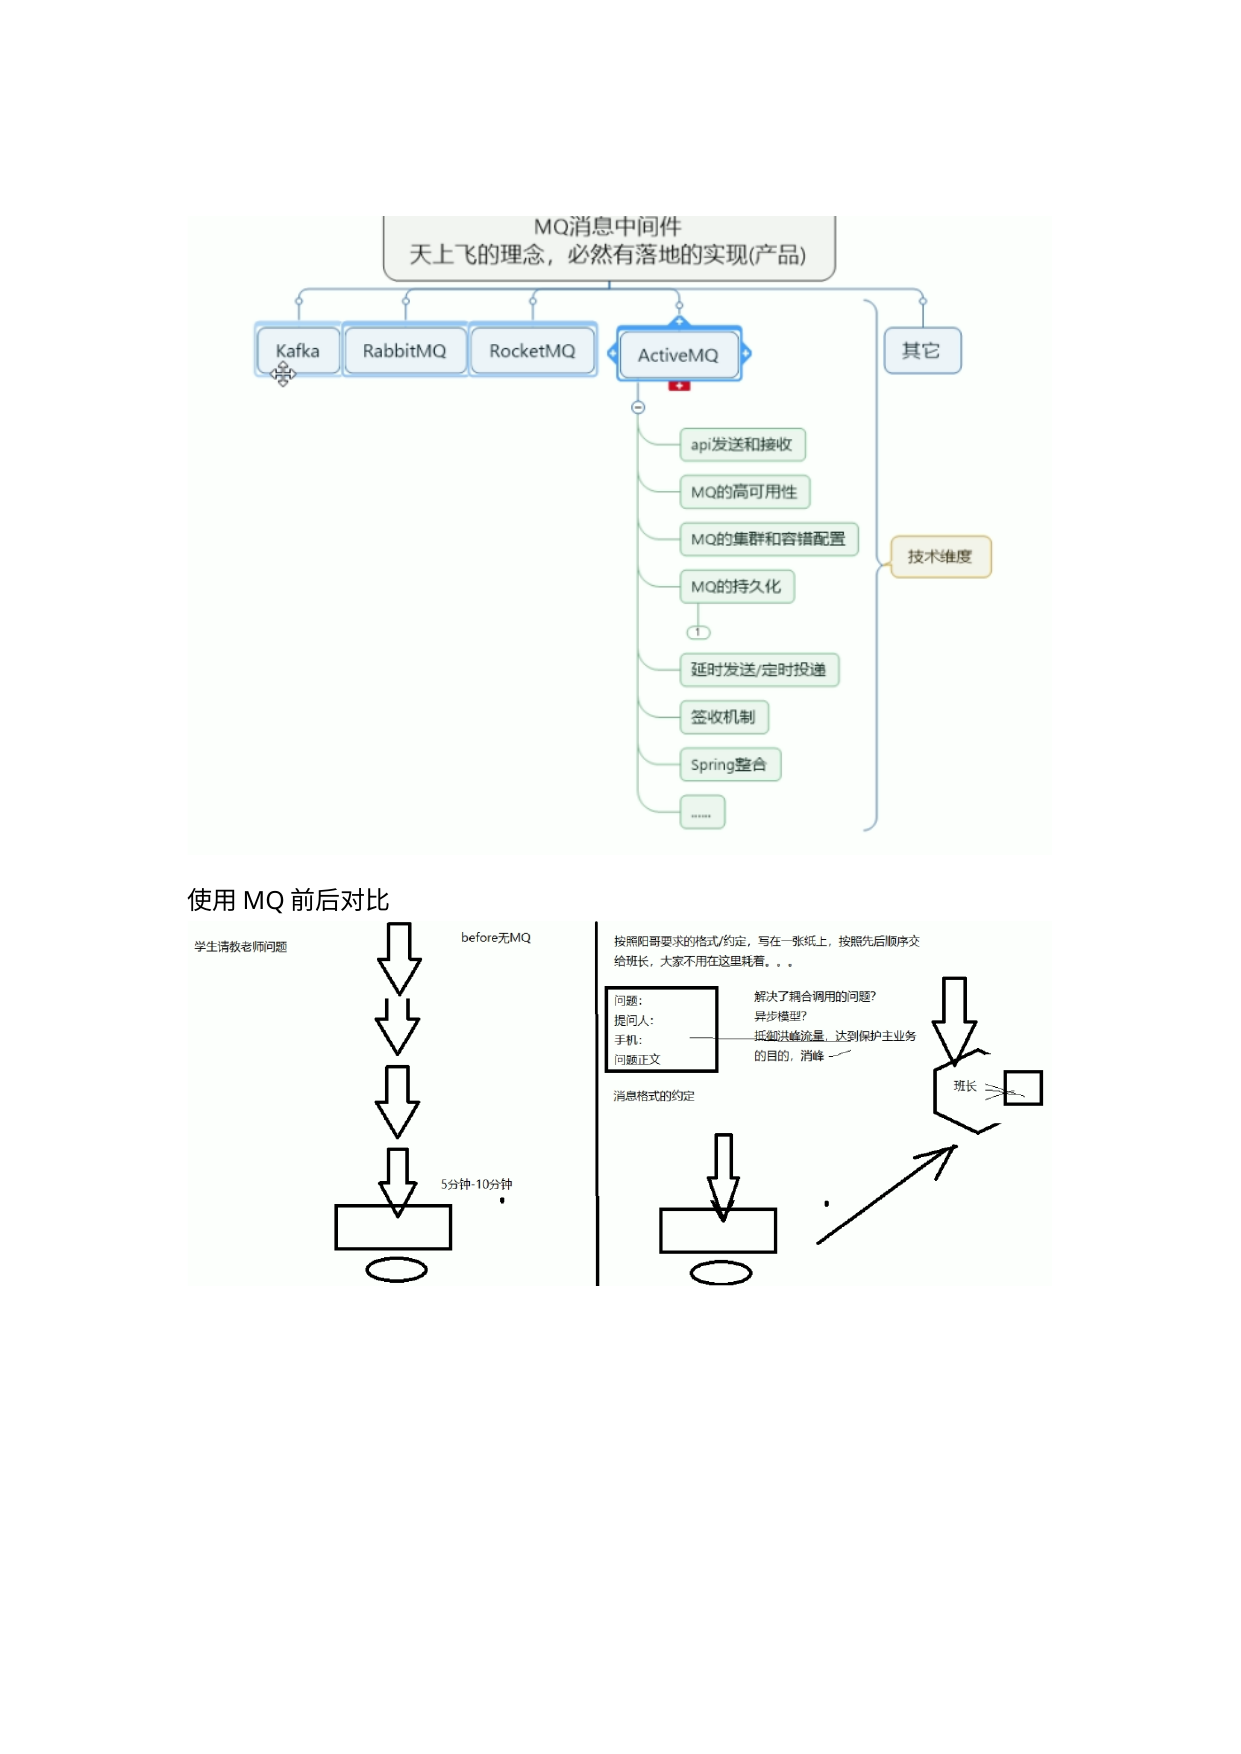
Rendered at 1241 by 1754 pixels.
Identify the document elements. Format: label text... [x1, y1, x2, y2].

picture [187, 216, 1053, 855]
text 使用MQ前后对比 [187, 877, 1053, 921]
picture [187, 921, 1053, 1286]
